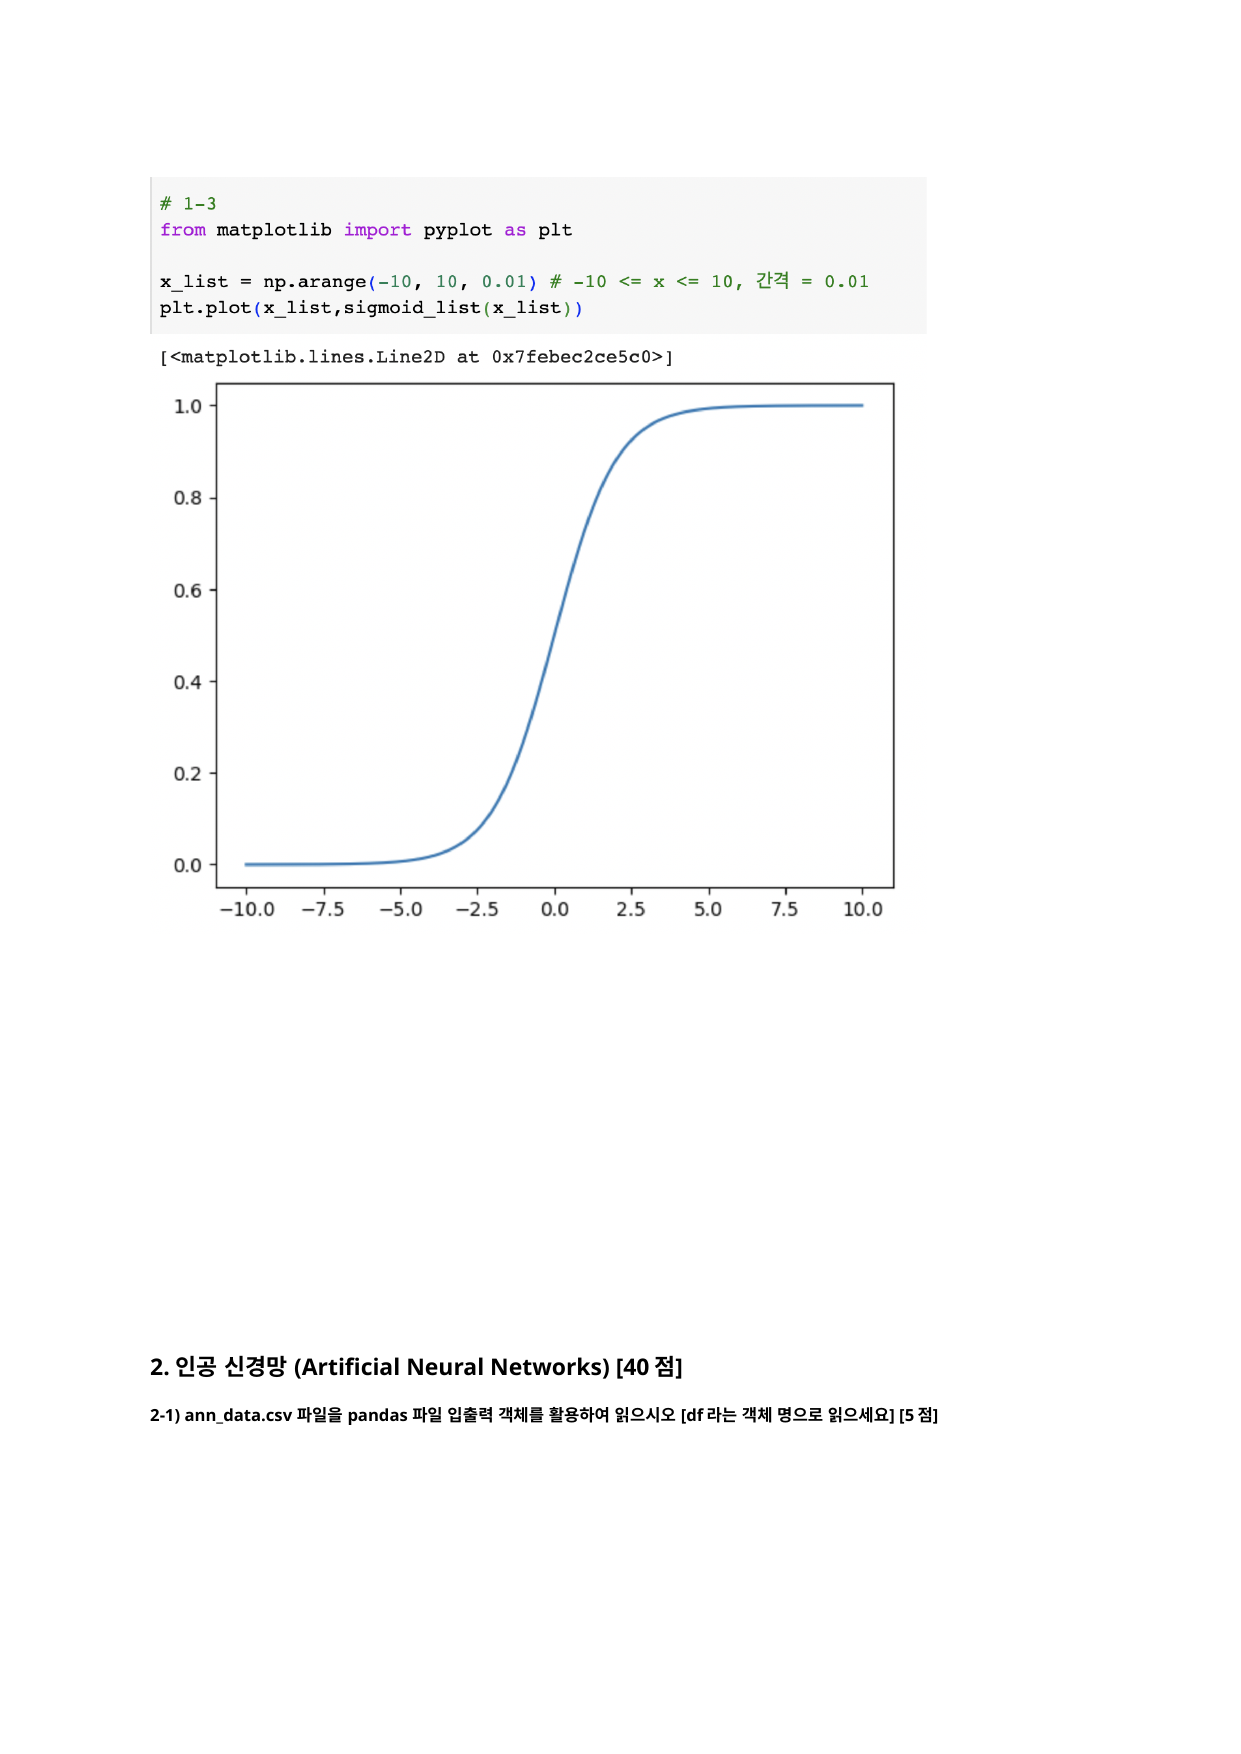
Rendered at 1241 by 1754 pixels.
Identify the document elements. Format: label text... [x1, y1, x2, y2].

picture [150, 177, 927, 934]
text 2. 인공 신경망 (Artificial Neural Networks) [40점] 2-1) ann_data.csv 파일을 pandas 파일 입출력 객체를 활용하여 읽으시오 [df라는 객체 명으로 읽으세요] [5점] [150, 1348, 1090, 1460]
